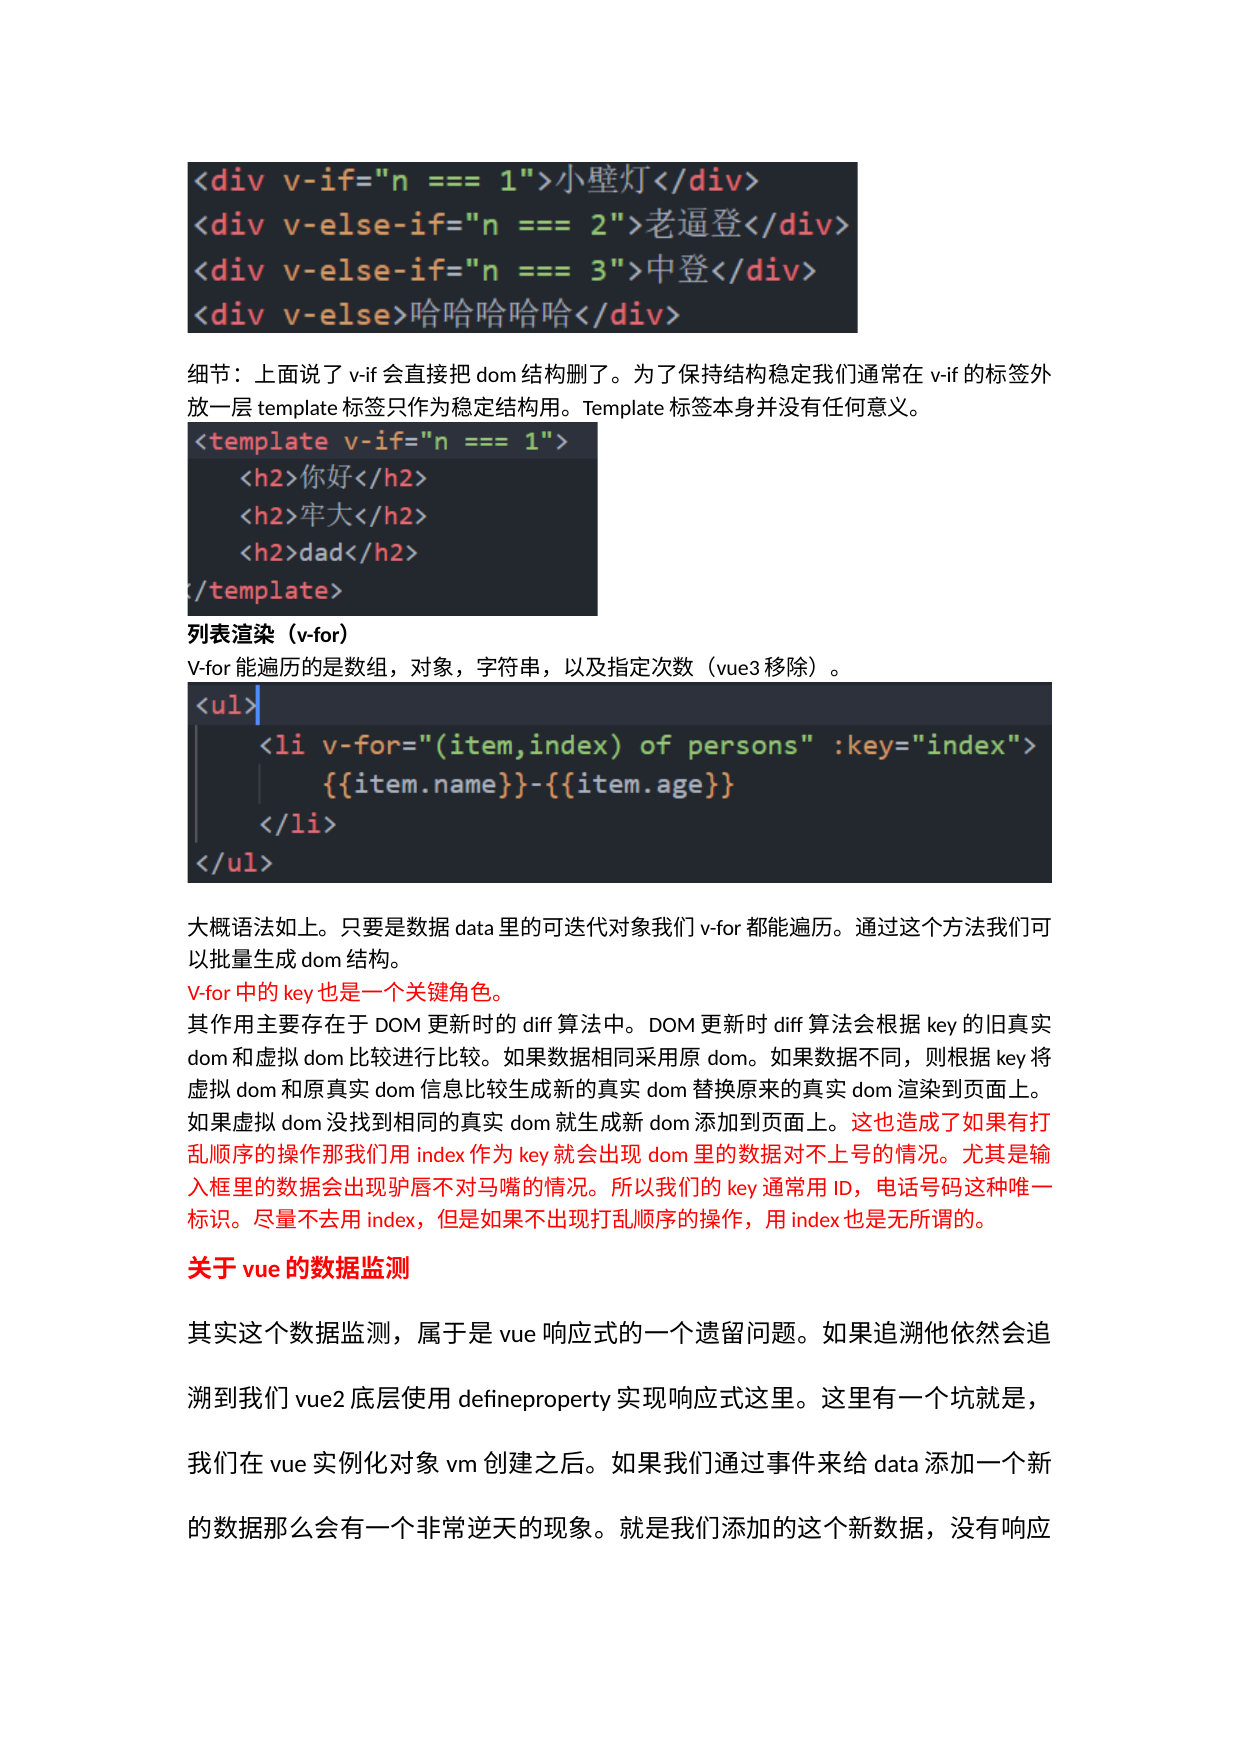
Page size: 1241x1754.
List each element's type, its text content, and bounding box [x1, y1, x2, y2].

text V-for能遍历的是数组，对象，字符串，以及指定次数（vue3移除）。 [187, 649, 1053, 682]
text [187, 1299, 1053, 1559]
text 细节：上面说了v-if会直接把dom结构删了。为了保持结构稳定我们通常在v-if的标签外放一层template标签只作为稳定结构用。Template标签本身并没有任何意义。 [187, 357, 1053, 422]
text 关于vue的数据监测 [187, 1234, 1053, 1299]
picture [187, 422, 598, 616]
text 列表渲染（v-for） [187, 617, 1053, 649]
text 大概语法如上。只要是数据data里的可迭代对象我们v-for都能遍历。通过这个方法我们可以批量生成dom结构。 [187, 909, 1053, 974]
text V-for中的key也是一个关键角色。 [187, 974, 1053, 1007]
text 其作用主要存在于DOM更新时的diff算法中。DOM更新时diff算法会根据key的旧真实dom和虚拟dom比较进行比较。如果数据相同采用原dom。如果数据不同，则根据key将虚拟dom和原真实dom信息比较生成新的真实dom替换原来的真实dom渲染到页面上。如果虚拟dom没找到相同的真实dom就生成新dom添加到页面上。这也造成了如果有打乱顺序的操作那我们用index作为key就会出现dom里的数据对不上号的情况。尤其是输入框里的数据会出现驴唇不对马嘴的情况。所以我们的key通常用ID，电话号码这种唯一标识。尽量不去用index，但是如果不出现打乱顺序的操作，用index也是无所谓的。 [187, 1007, 1053, 1234]
picture [187, 162, 858, 333]
picture [187, 682, 1052, 883]
